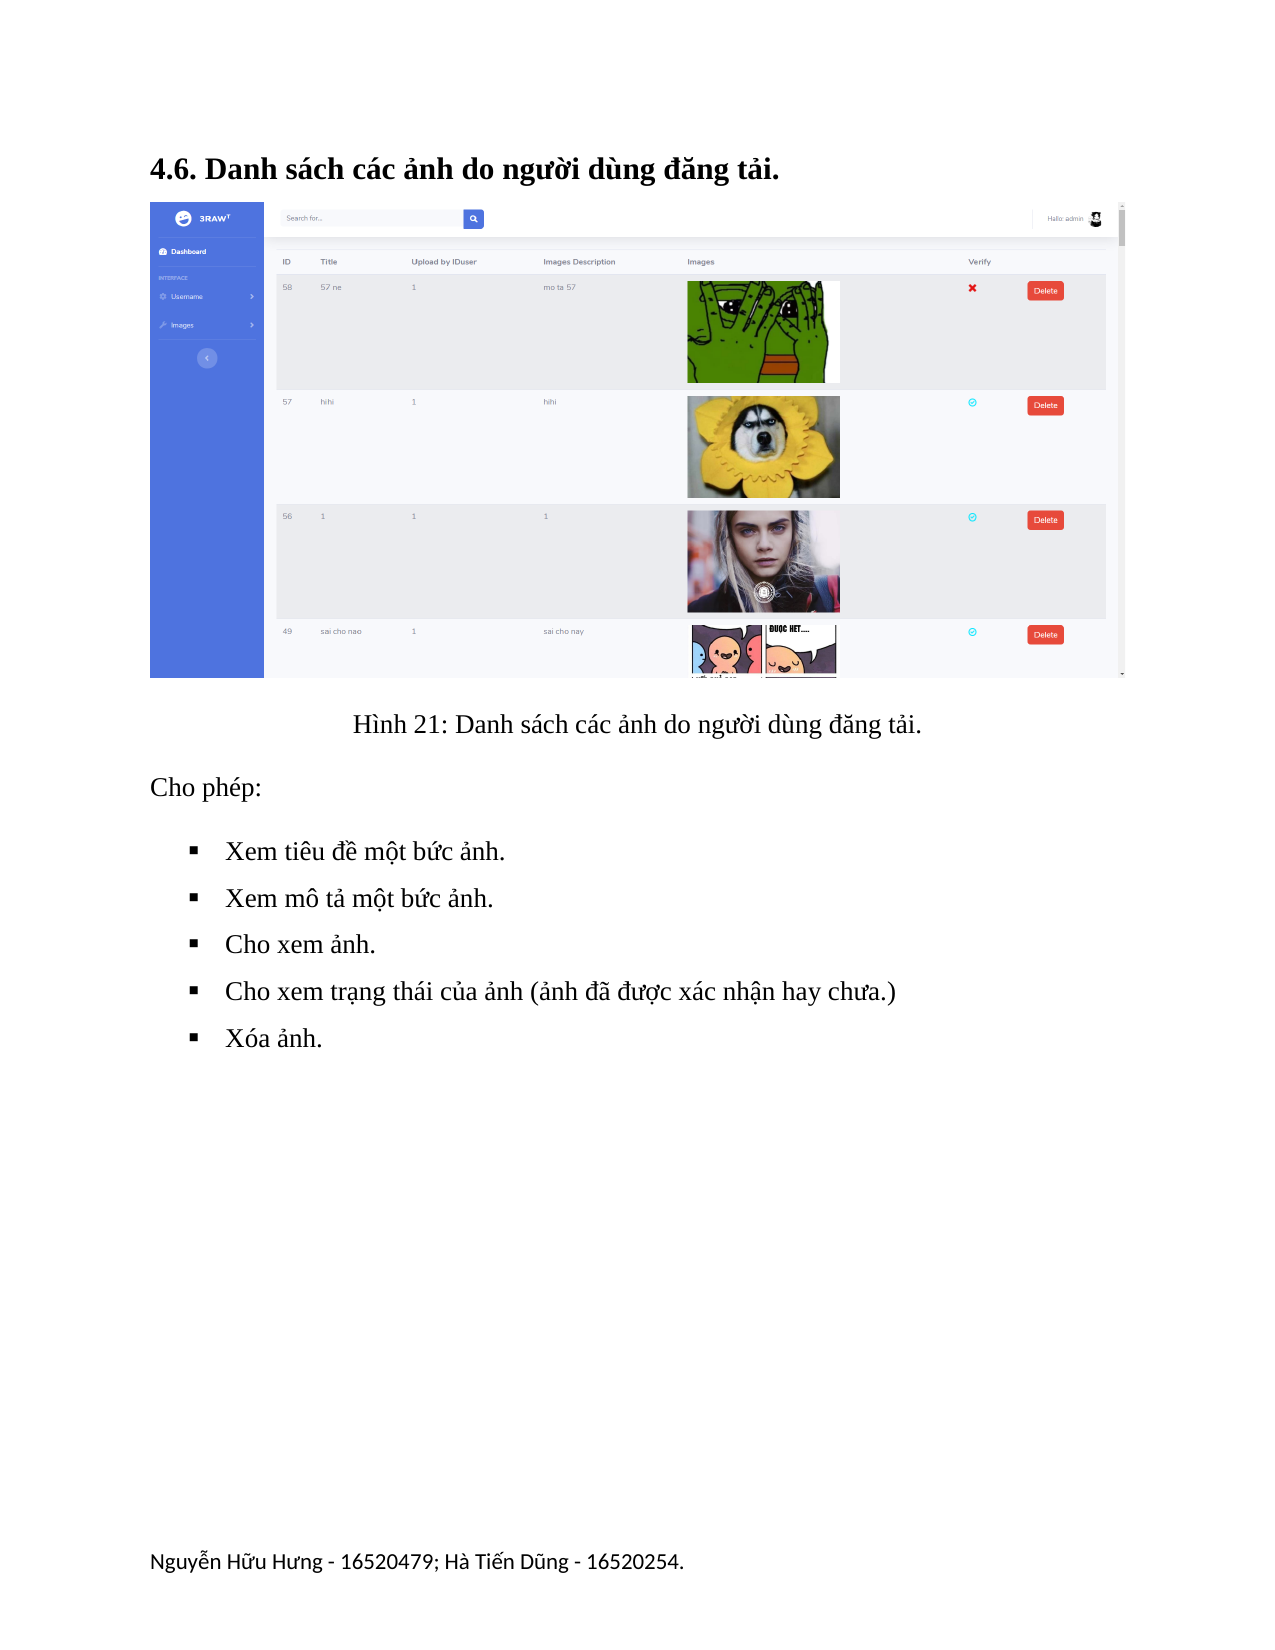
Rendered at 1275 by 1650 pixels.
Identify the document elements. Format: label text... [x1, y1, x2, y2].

picture [150, 202, 1125, 678]
text Cho phép: [150, 771, 1125, 803]
list Xóa ảnh. [187, 1022, 1125, 1053]
list Cho xem trạng thái của ảnh (ảnh đã được xác nhận hay chưa.) [187, 975, 1125, 1007]
text Hình 21: Danh sách các ảnh do người dùng đăng tải. [150, 708, 1125, 739]
list Cho xem ảnh. [187, 928, 1125, 960]
list Xem mô tả một bức ảnh. [187, 882, 1125, 913]
list Xem tiêu đề một bức ảnh. [187, 835, 1125, 866]
subtitle 4.6. Danh sách các ảnh do người dùng đăng tải. [150, 150, 1125, 186]
